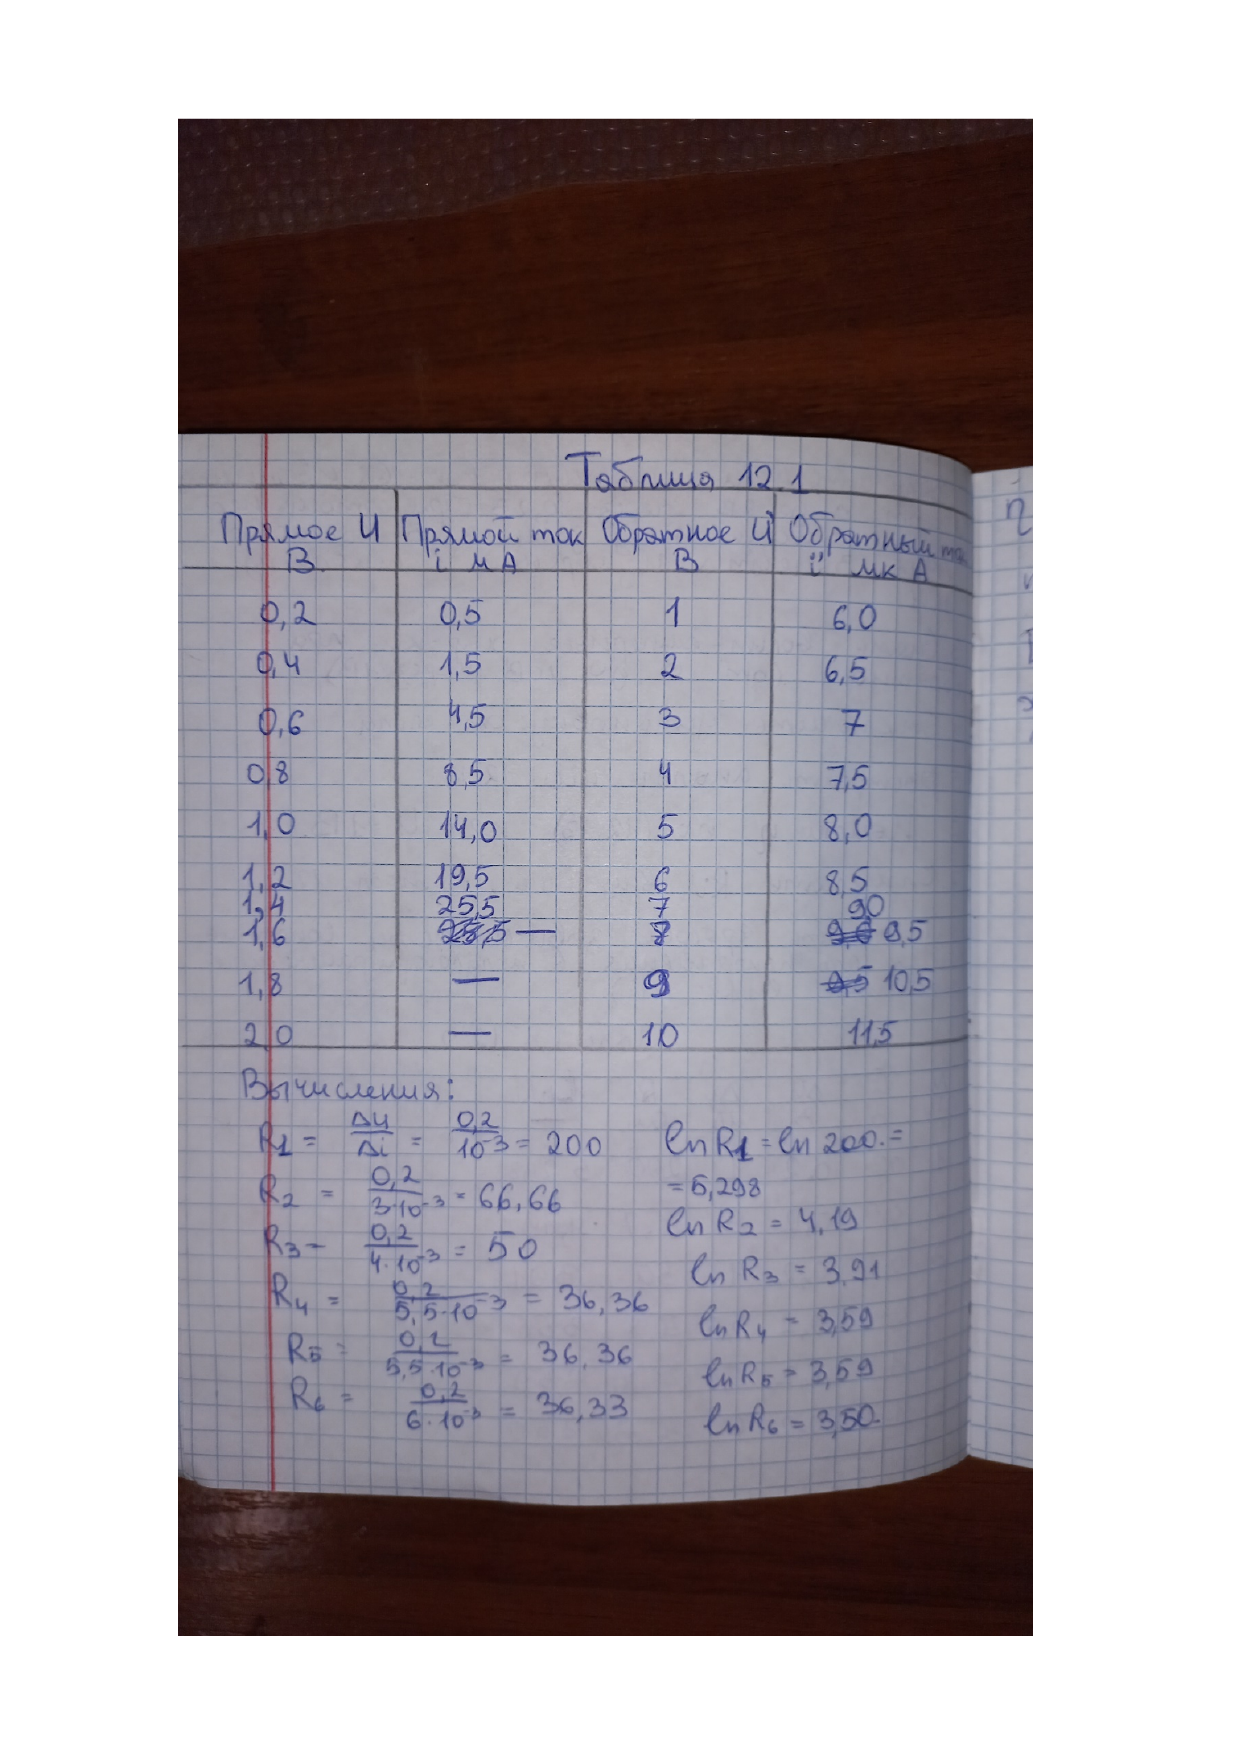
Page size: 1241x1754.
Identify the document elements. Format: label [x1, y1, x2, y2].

picture [179, 120, 1033, 1634]
